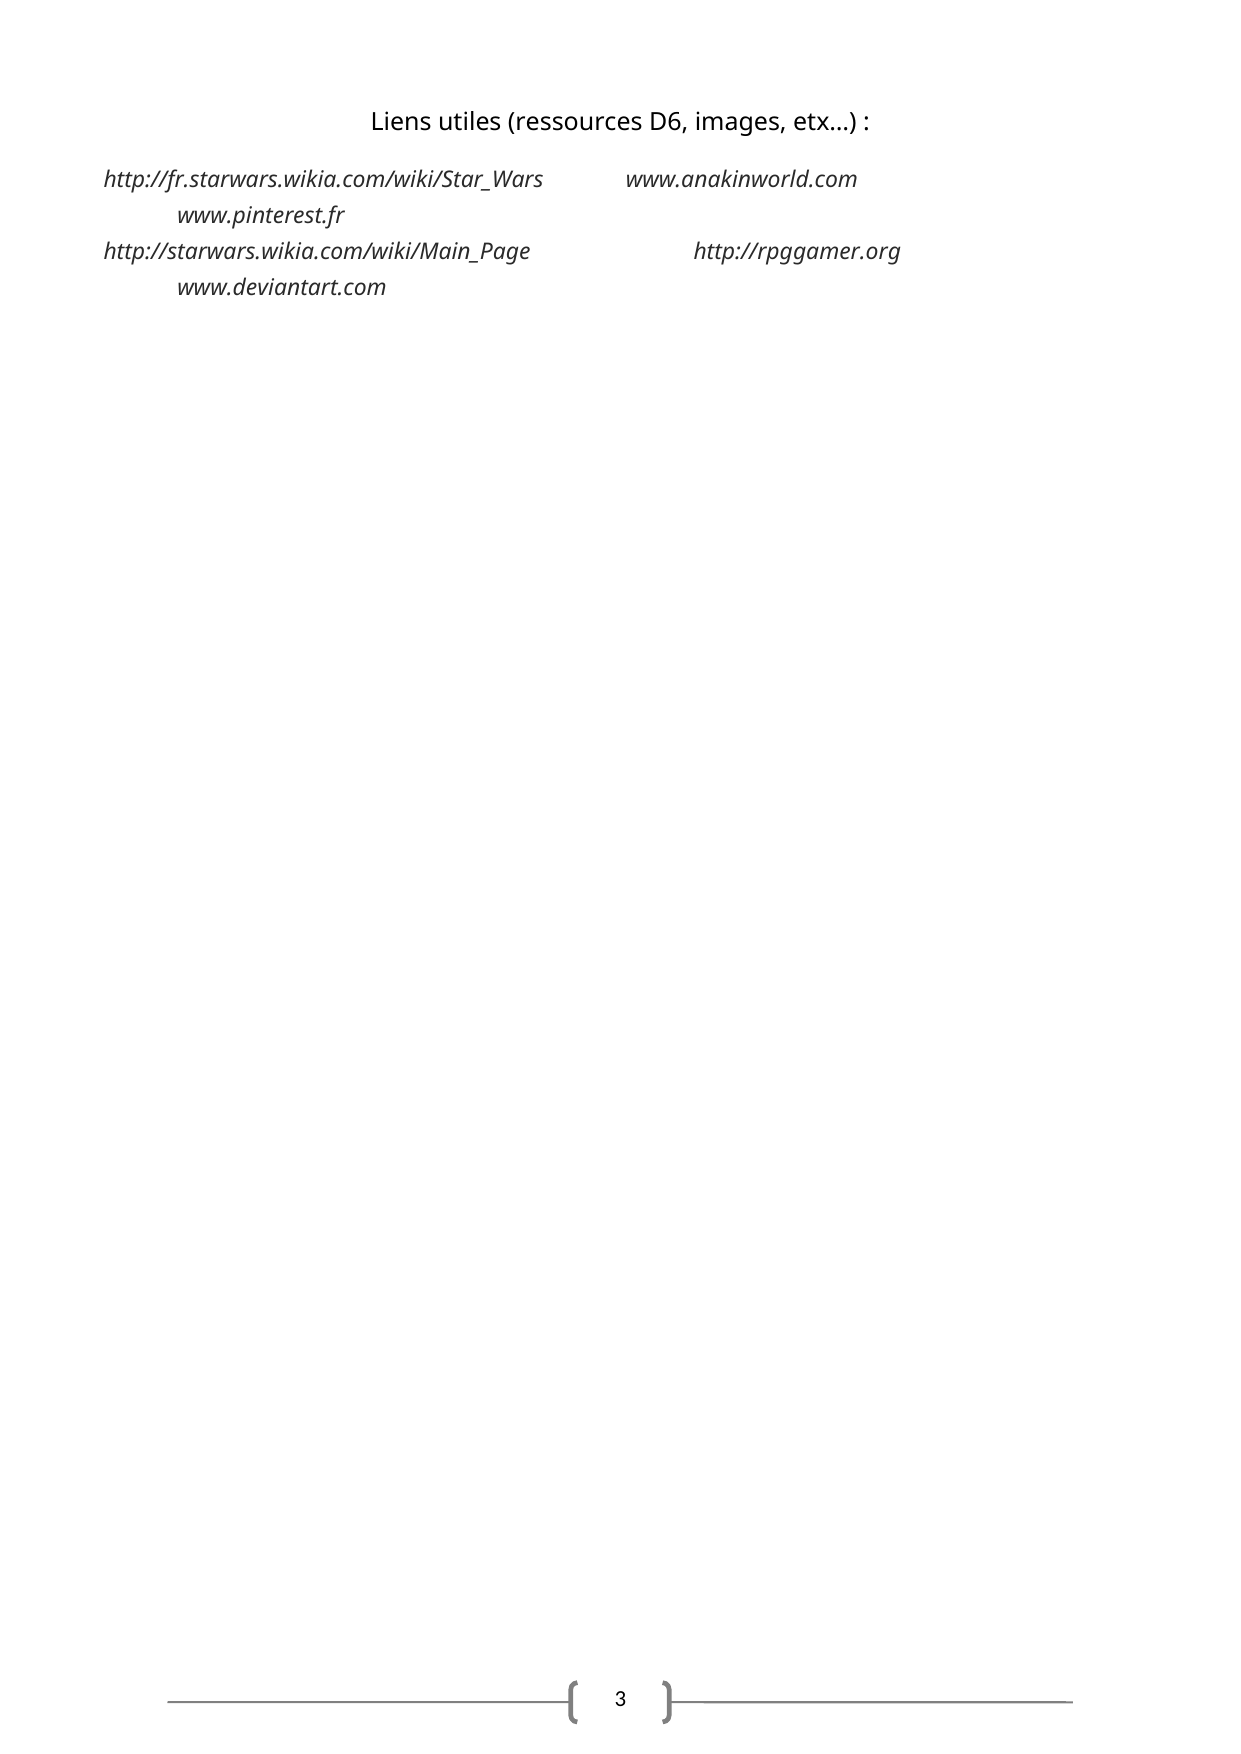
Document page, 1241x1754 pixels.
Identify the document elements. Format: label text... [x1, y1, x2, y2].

text http://fr.starwars.wikia.com/wiki/Star_Wars www.anakinworld.com www.pinterest.fr http://starwars.wikia.com/wiki/Main_Page http://rpggamer.org www.deviantart.com [103, 163, 1137, 334]
text Liens utiles (ressources D6, images, etx…) : [103, 103, 1137, 137]
